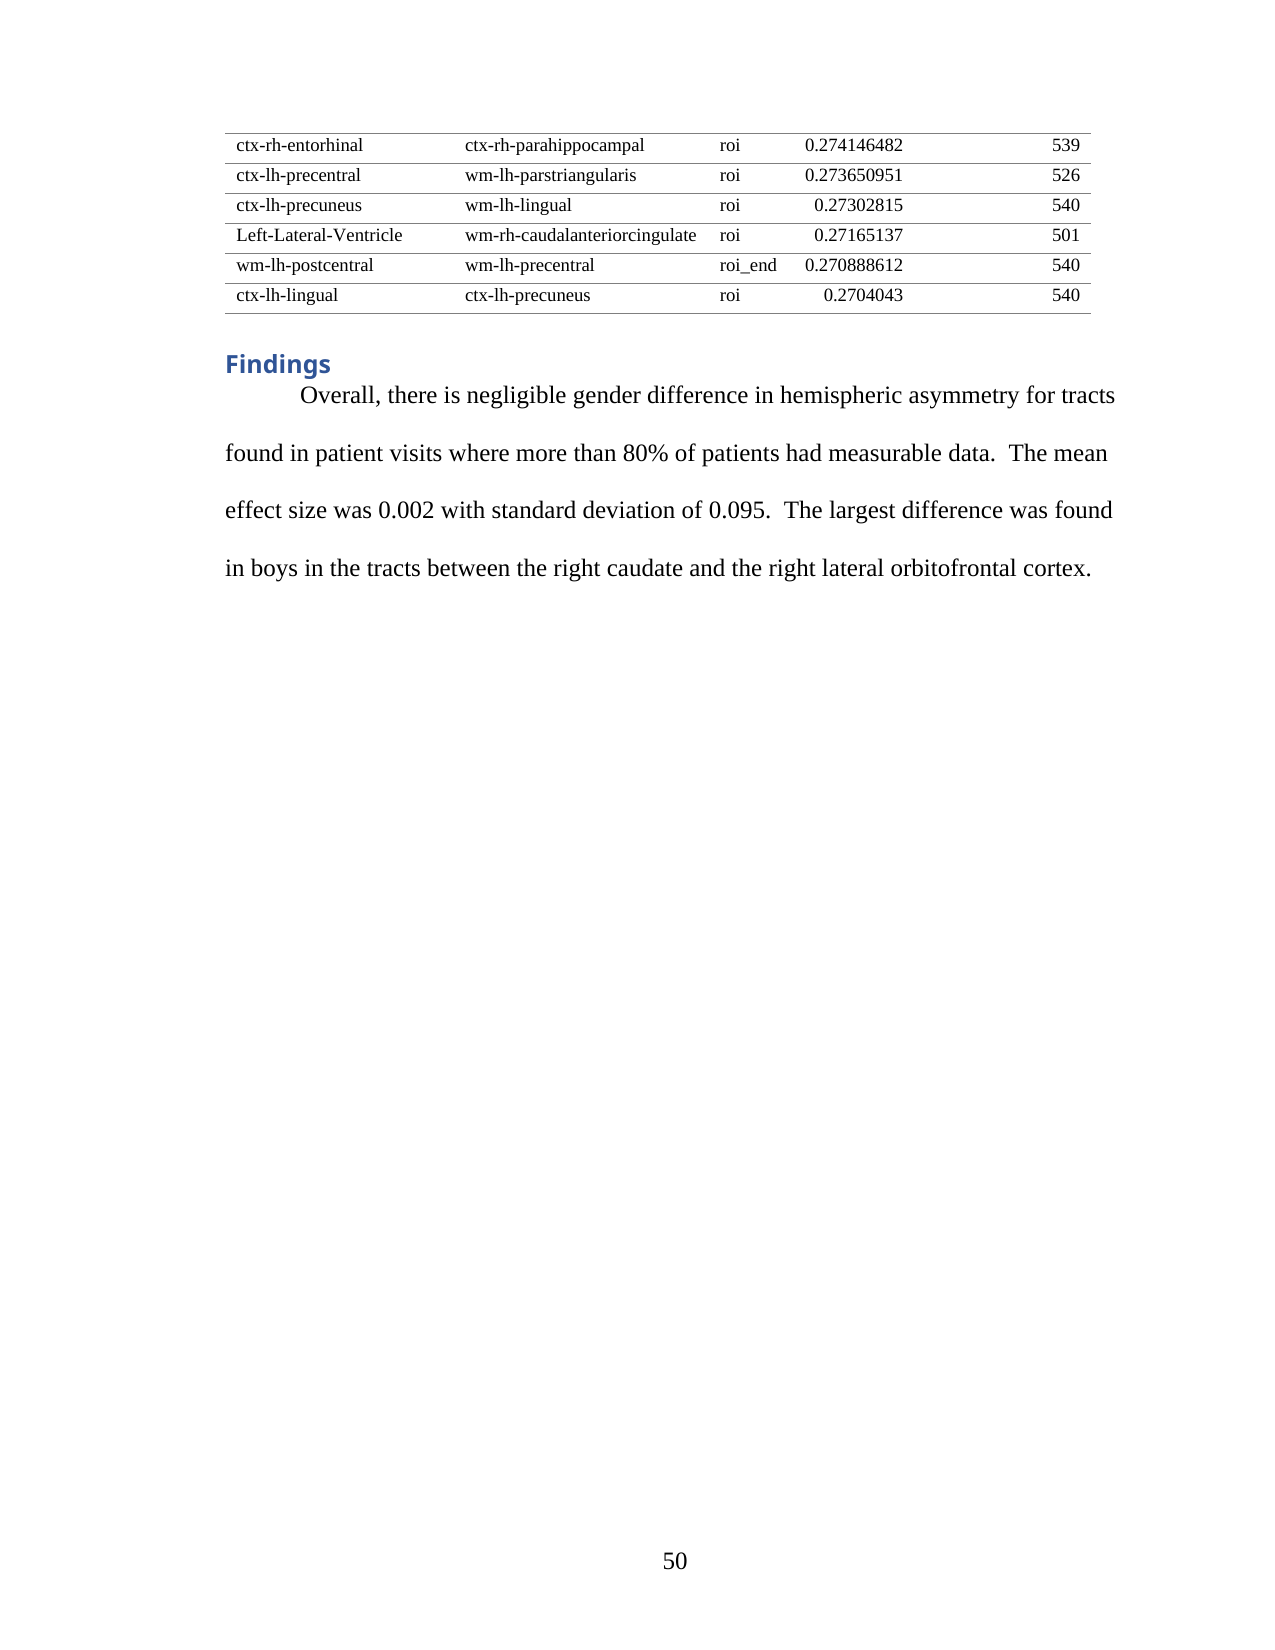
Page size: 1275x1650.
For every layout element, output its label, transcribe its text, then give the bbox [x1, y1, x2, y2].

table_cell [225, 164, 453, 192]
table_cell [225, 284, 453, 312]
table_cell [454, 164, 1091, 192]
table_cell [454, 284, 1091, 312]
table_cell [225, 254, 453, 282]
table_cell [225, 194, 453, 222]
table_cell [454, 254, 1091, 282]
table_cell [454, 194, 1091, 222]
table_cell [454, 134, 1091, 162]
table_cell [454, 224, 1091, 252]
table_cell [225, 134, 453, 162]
subtitle Findings [225, 346, 1125, 381]
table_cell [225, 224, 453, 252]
